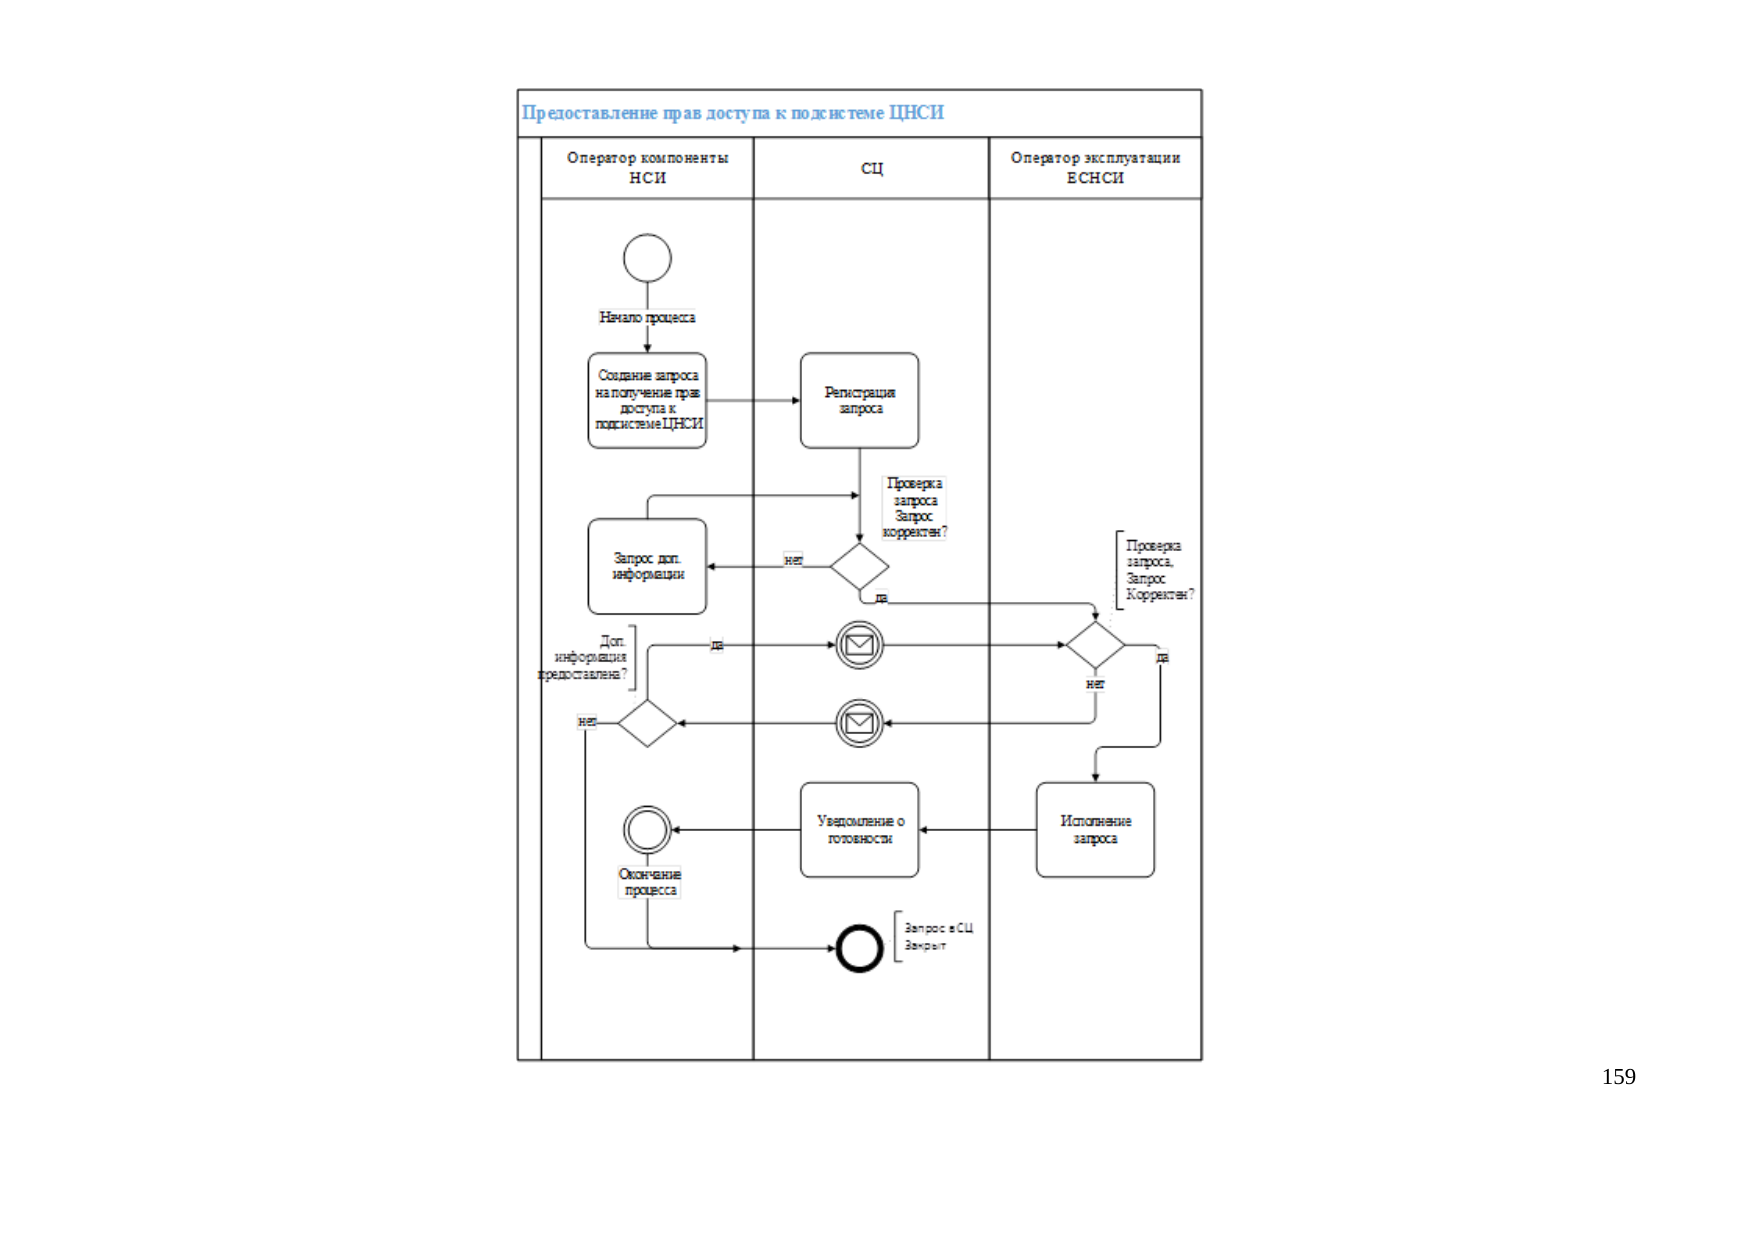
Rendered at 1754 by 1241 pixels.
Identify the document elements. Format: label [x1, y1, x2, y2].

picture [516, 88, 1238, 1063]
